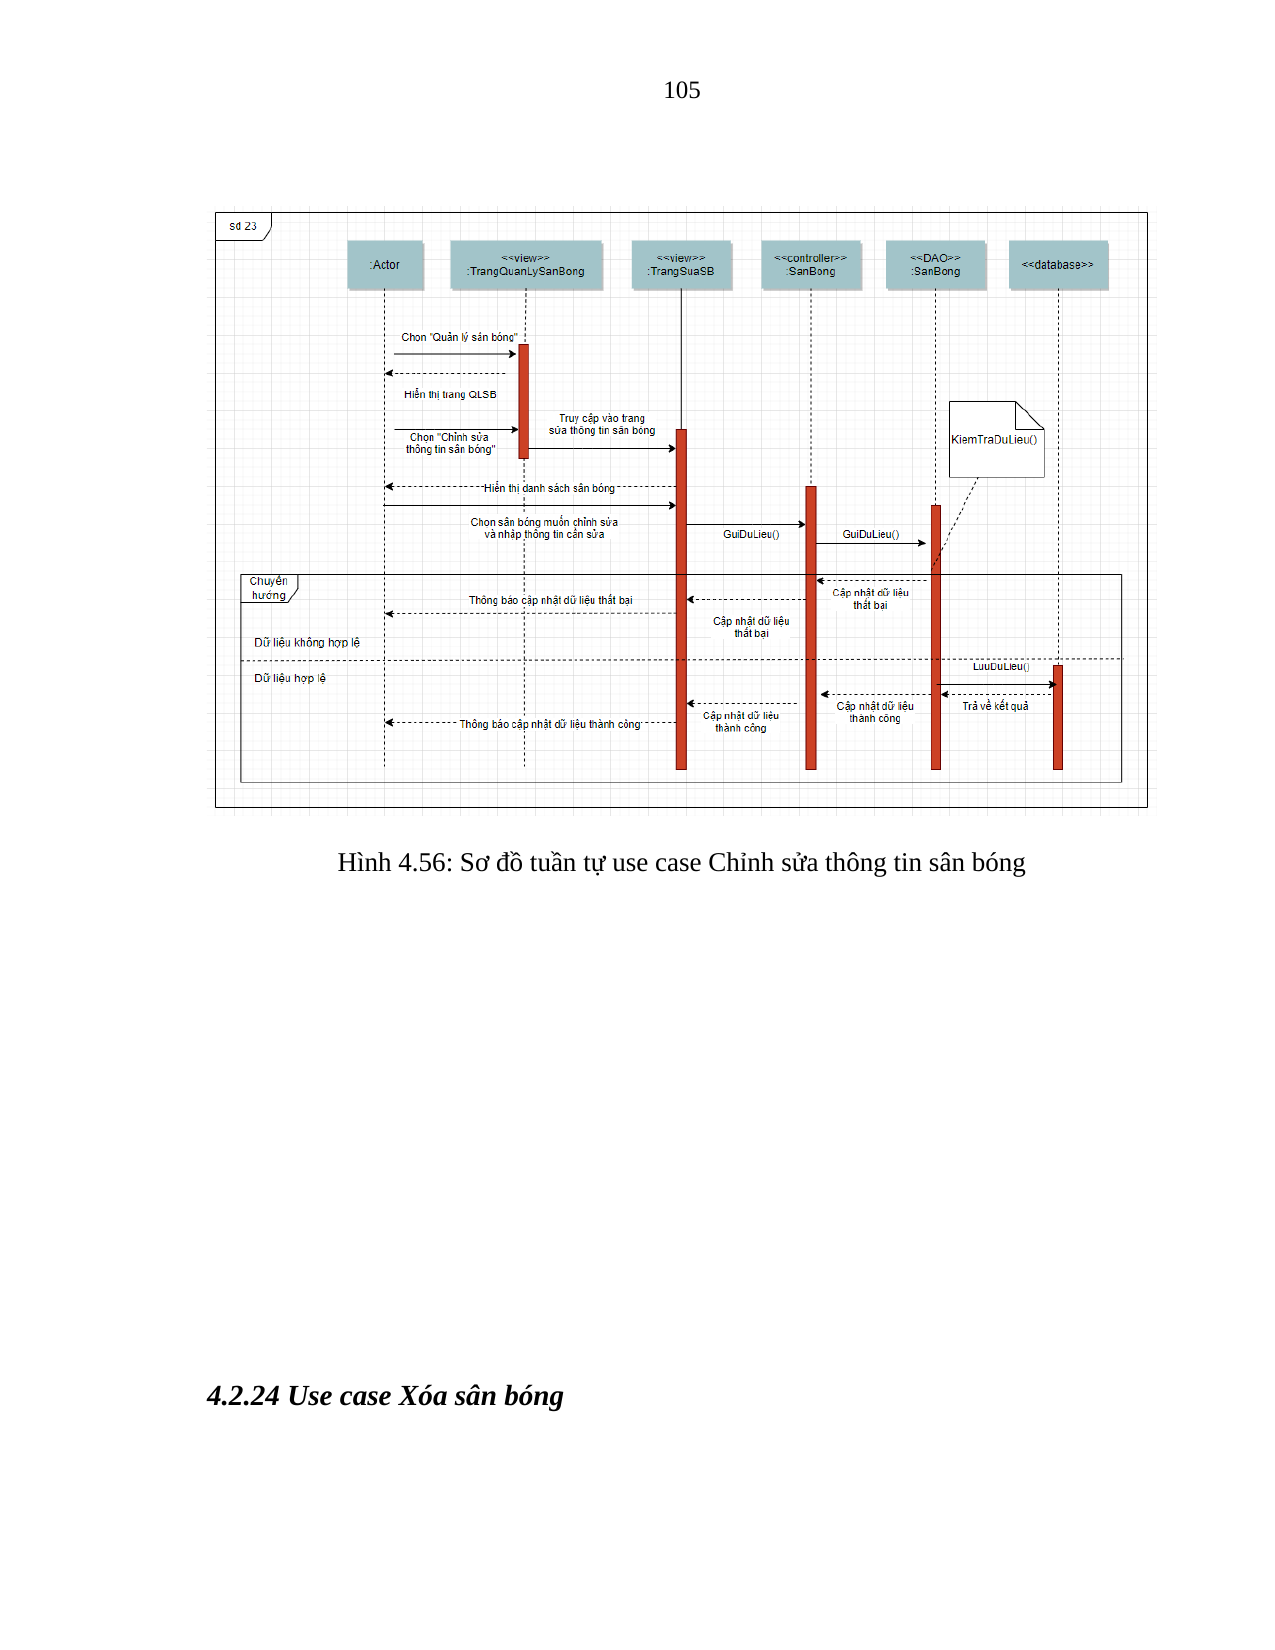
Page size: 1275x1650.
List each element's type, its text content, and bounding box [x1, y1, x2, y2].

text 4.2.24 Use case Xóa sân bóng [207, 1378, 1157, 1412]
text Hình 4.56: Sơ đồ tuần tự use case Chỉnh sửa thông tin sân bóng [207, 846, 1157, 877]
picture [206, 206, 1157, 816]
